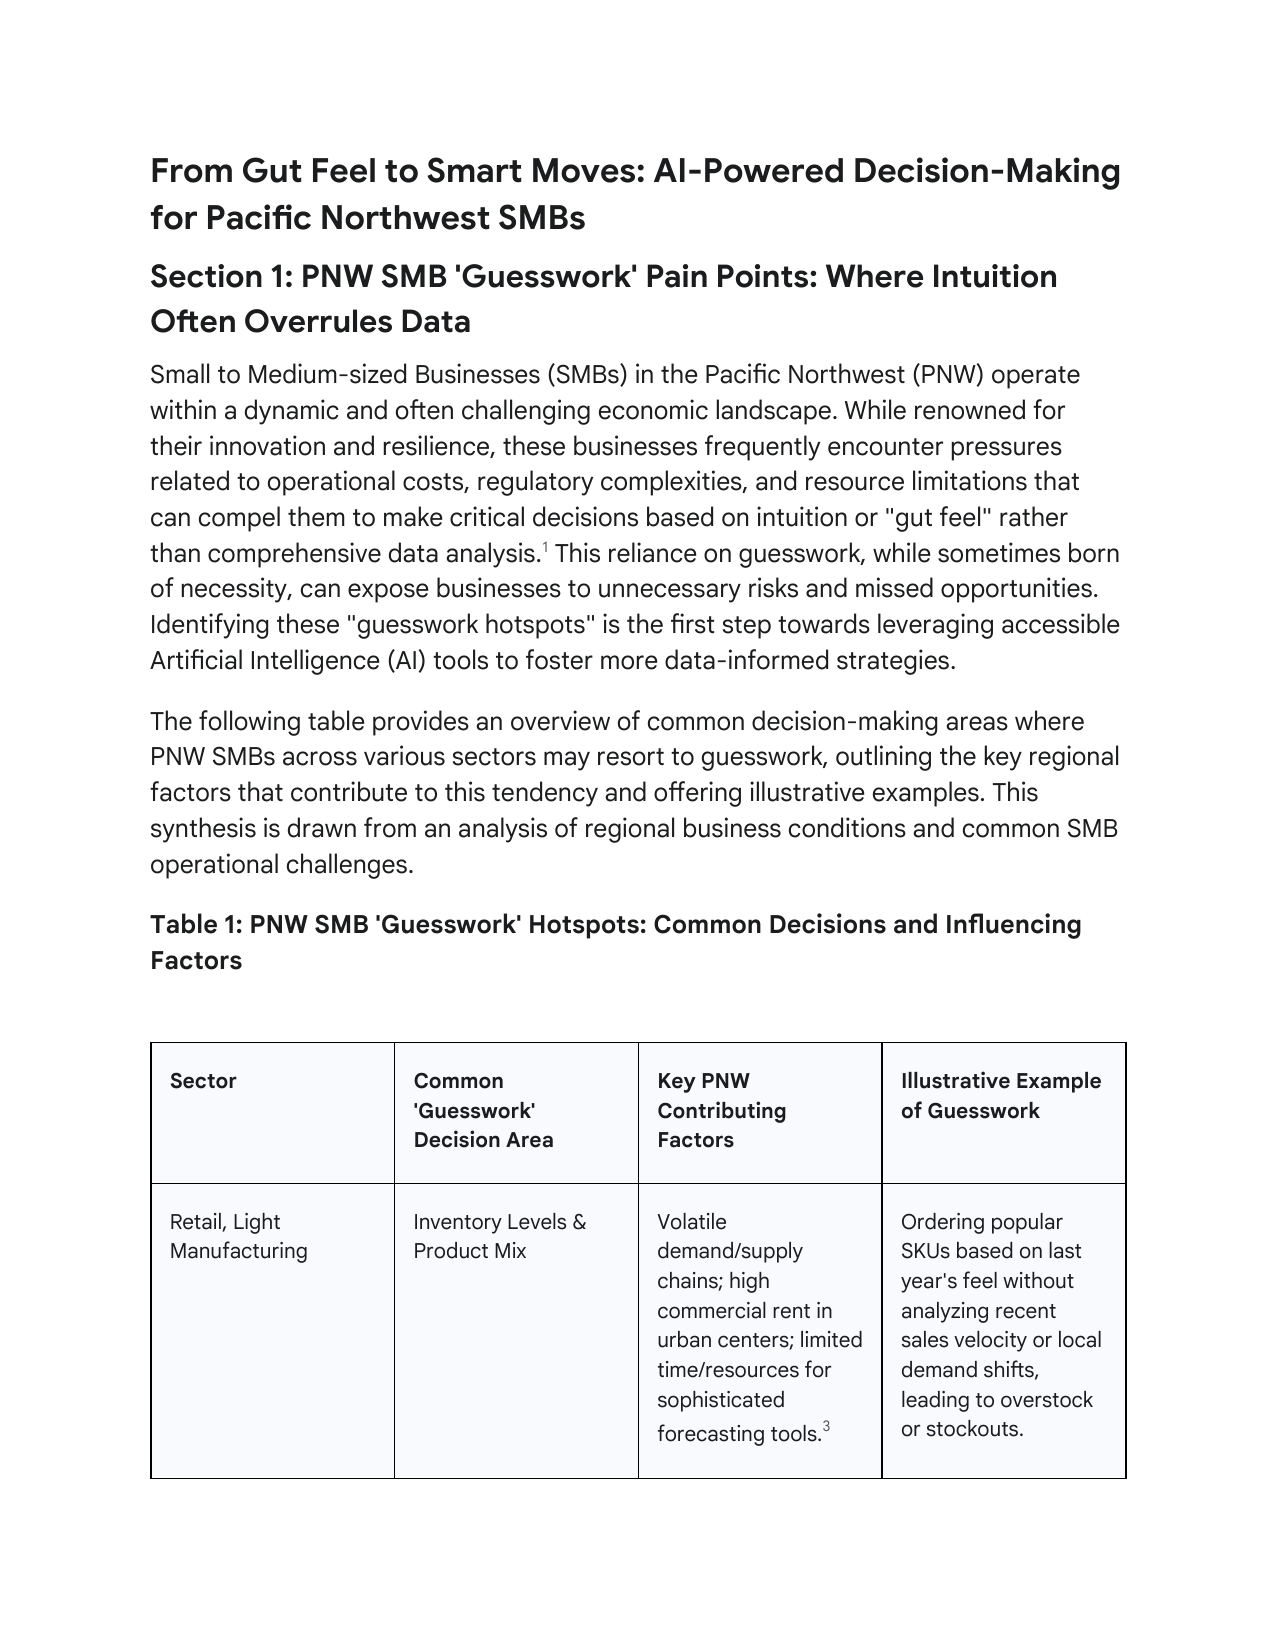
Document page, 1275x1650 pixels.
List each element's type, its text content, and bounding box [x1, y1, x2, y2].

table_cell Volatile demand/supply chains; high commercial rent in urban centers; limited time/resources for sophisticated forecasting tools.3 [639, 1184, 881, 1477]
table_header Sector [152, 1043, 394, 1182]
subtitle From Gut Feel to Smart Moves: AI-Powered Decision-Making for Pacific Northwest SMBs [150, 150, 1125, 239]
text The following table provides an overview of common decision-making areas where PNW SMBs across various sectors may resort to guesswork, outlining the key regional factors that contribute to this tendency and offering illustrative examples. This synthesis is drawn from an analysis of regional business conditions and common SMB operational challenges. [150, 706, 1125, 880]
table_cell Retail, Light Manufacturing [152, 1184, 394, 1477]
table_cell Inventory Levels & Product Mix [395, 1184, 638, 1477]
text Small to Medium-sized Businesses (SMBs) in the Pacific Northwest (PNW) operate within a dynamic and often challenging economic landscape. While renowned for their innovation and resilience, these businesses frequently encounter pressures related to operational costs, regulatory complexities, and resource limitations that can compel them to make critical decisions based on intuition or "gut feel" rather than comprehensive data analysis.1 This reliance on guesswork, while sometimes born of necessity, can expose businesses to unnecessary risks and missed opportunities. Identifying these "guesswork hotspots" is the first step towards leveraging accessible Artificial Intelligence (AI) tools to foster more data-informed strategies. [150, 359, 1125, 677]
subtitle Section 1: PNW SMB 'Guesswork' Pain Points: Where Intuition Often Overrules Data [150, 258, 1125, 341]
table_cell Ordering popular SKUs based on last year's feel without analyzing recent sales velocity or local demand shifts, leading to overstock or stockouts. [883, 1184, 1125, 1477]
table_header Key PNW Contributing Factors [639, 1043, 881, 1182]
text Table 1: PNW SMB 'Guesswork' Hotspots: Common Decisions and Influencing Factors [150, 909, 1125, 977]
table_header Common 'Guesswork' Decision Area [395, 1043, 638, 1182]
table_header Illustrative Example of Guesswork [883, 1043, 1125, 1182]
